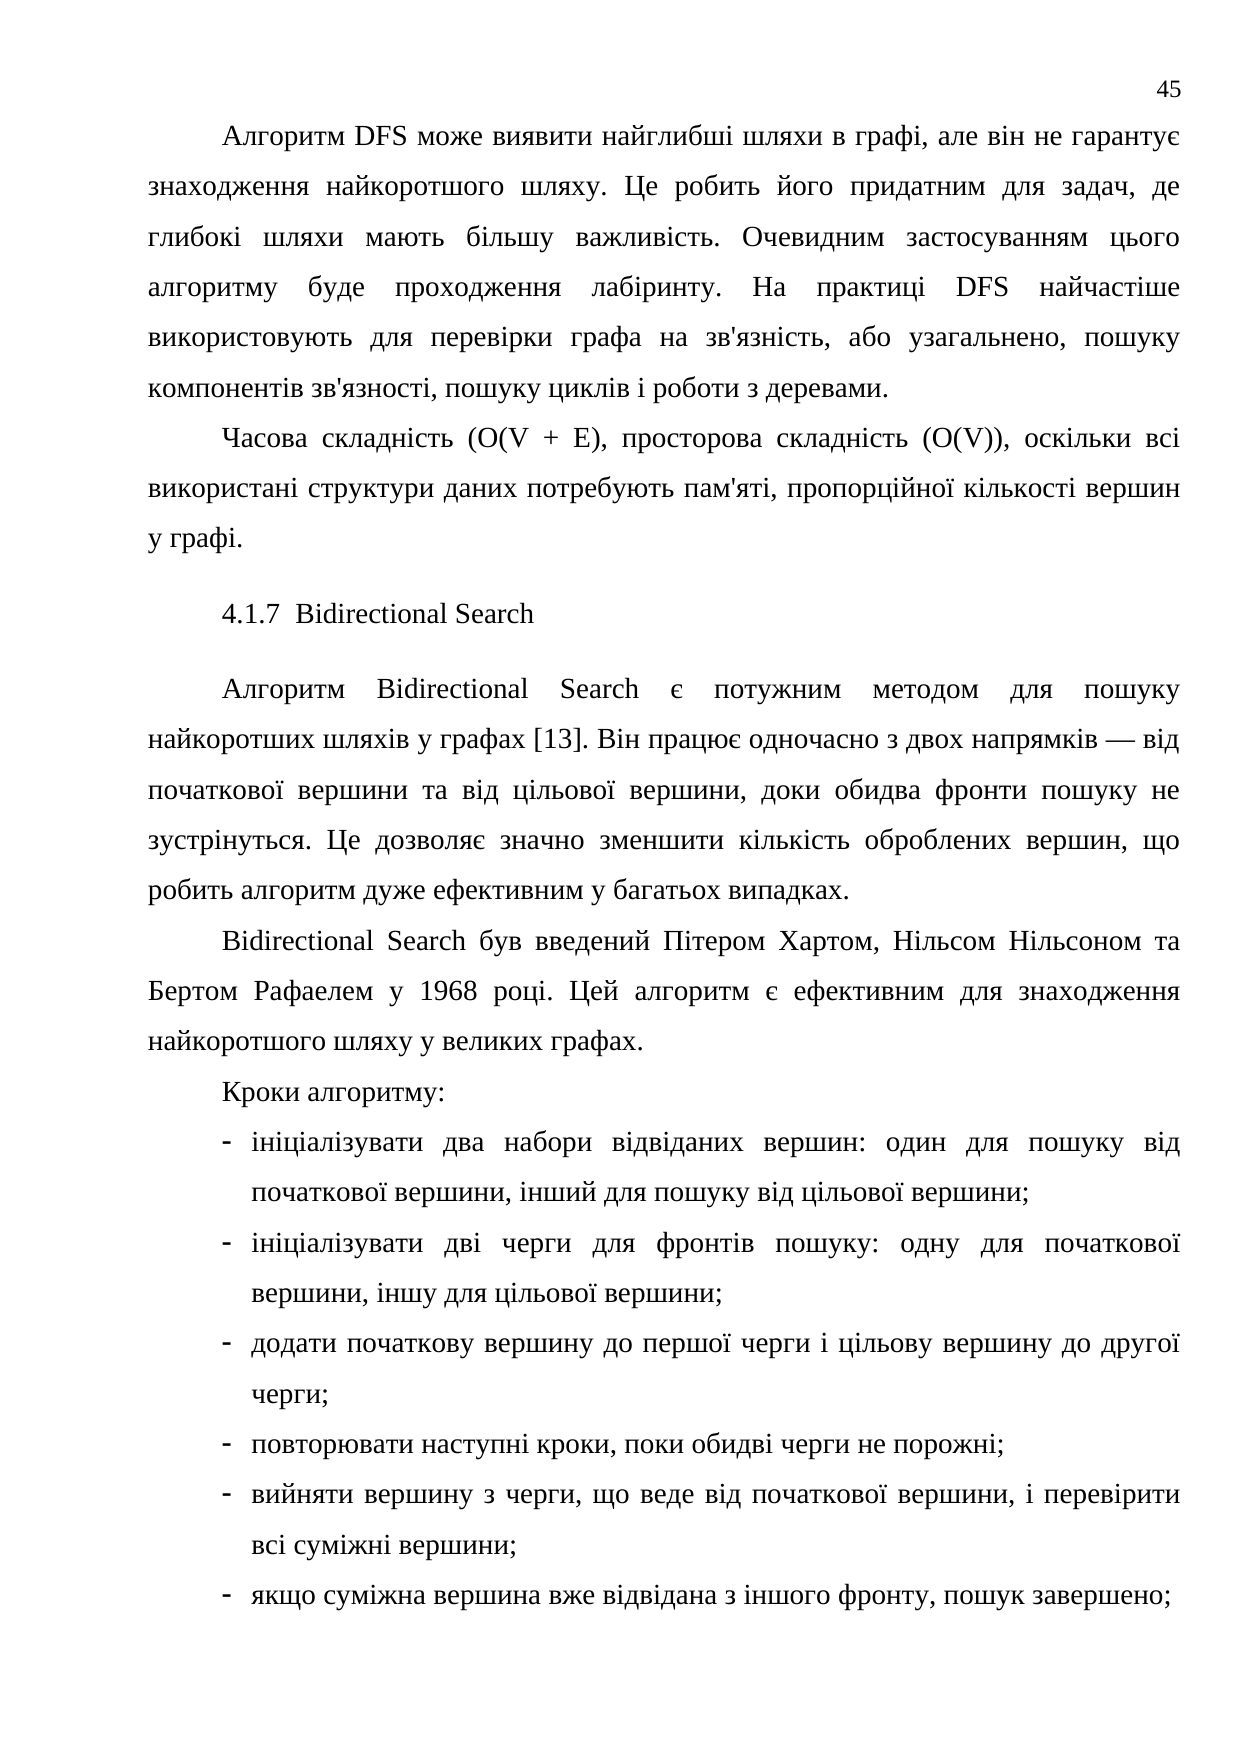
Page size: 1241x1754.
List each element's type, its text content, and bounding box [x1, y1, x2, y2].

text Bidirectional Search був введений Пітером Хартом, Нільсом Нільсоном та Бертом Рафаелем у 1968 році. Цей алгоритм є ефективним для знаходження найкоротшого шляху у великих графах. [148, 923, 1181, 1057]
text Часова складність (O(V + E), просторова складність (O(V)), оскільки всі використані структури даних потребують пам'яті, пропорційної кількості вершин у графі. [148, 420, 1181, 554]
text якщо суміжна вершина вже відвідана з іншого фронту, пошук завершено; [222, 1577, 1181, 1611]
text додати початкову вершину до першої черги і цільову вершину до другої черги; [222, 1326, 1181, 1409]
text ініціалізувати два набори відвіданих вершин: один для пошуку від початкової вершини, інший для пошуку від цільової вершини; [222, 1124, 1181, 1208]
text Кроки алгоритму: [148, 1074, 1181, 1107]
subtitle Bidirectional Search [222, 596, 1181, 629]
text повторювати наступні кроки, поки обидві черги не порожні; [222, 1426, 1181, 1460]
text вийняти вершину з черги, що веде від початкової вершини, і перевірити всі суміжні вершини; [222, 1477, 1181, 1561]
text ініціалізувати дві черги для фронтів пошуку: одну для початкової вершини, іншу для цільової вершини; [222, 1225, 1181, 1309]
text Алгоритм Bidirectional Search є потужним методом для пошуку найкоротших шляхів у графах [13]. Він працює одночасно з двох напрямків — від початкової вершини та від цільової вершини, доки обидва фронти пошуку не зустрінуться. Це дозволяє значно зменшити кількість оброблених вершин, що робить алгоритм дуже ефективним у багатьох випадках. [148, 671, 1181, 906]
text Алгоритм DFS може виявити найглибші шляхи в графі, але він не гарантує знаходження найкоротшого шляху. Це робить його придатним для задач, де глибокі шляхи мають більшу важливість. Очевидним застосуванням цього алгоритму буде проходження лабіринту. На практиці DFS найчастіше використовують для перевірки графа на зв'язність, або узагальнено, пошуку компонентів зв'язності, пошуку циклів і роботи з деревами. [148, 118, 1181, 403]
